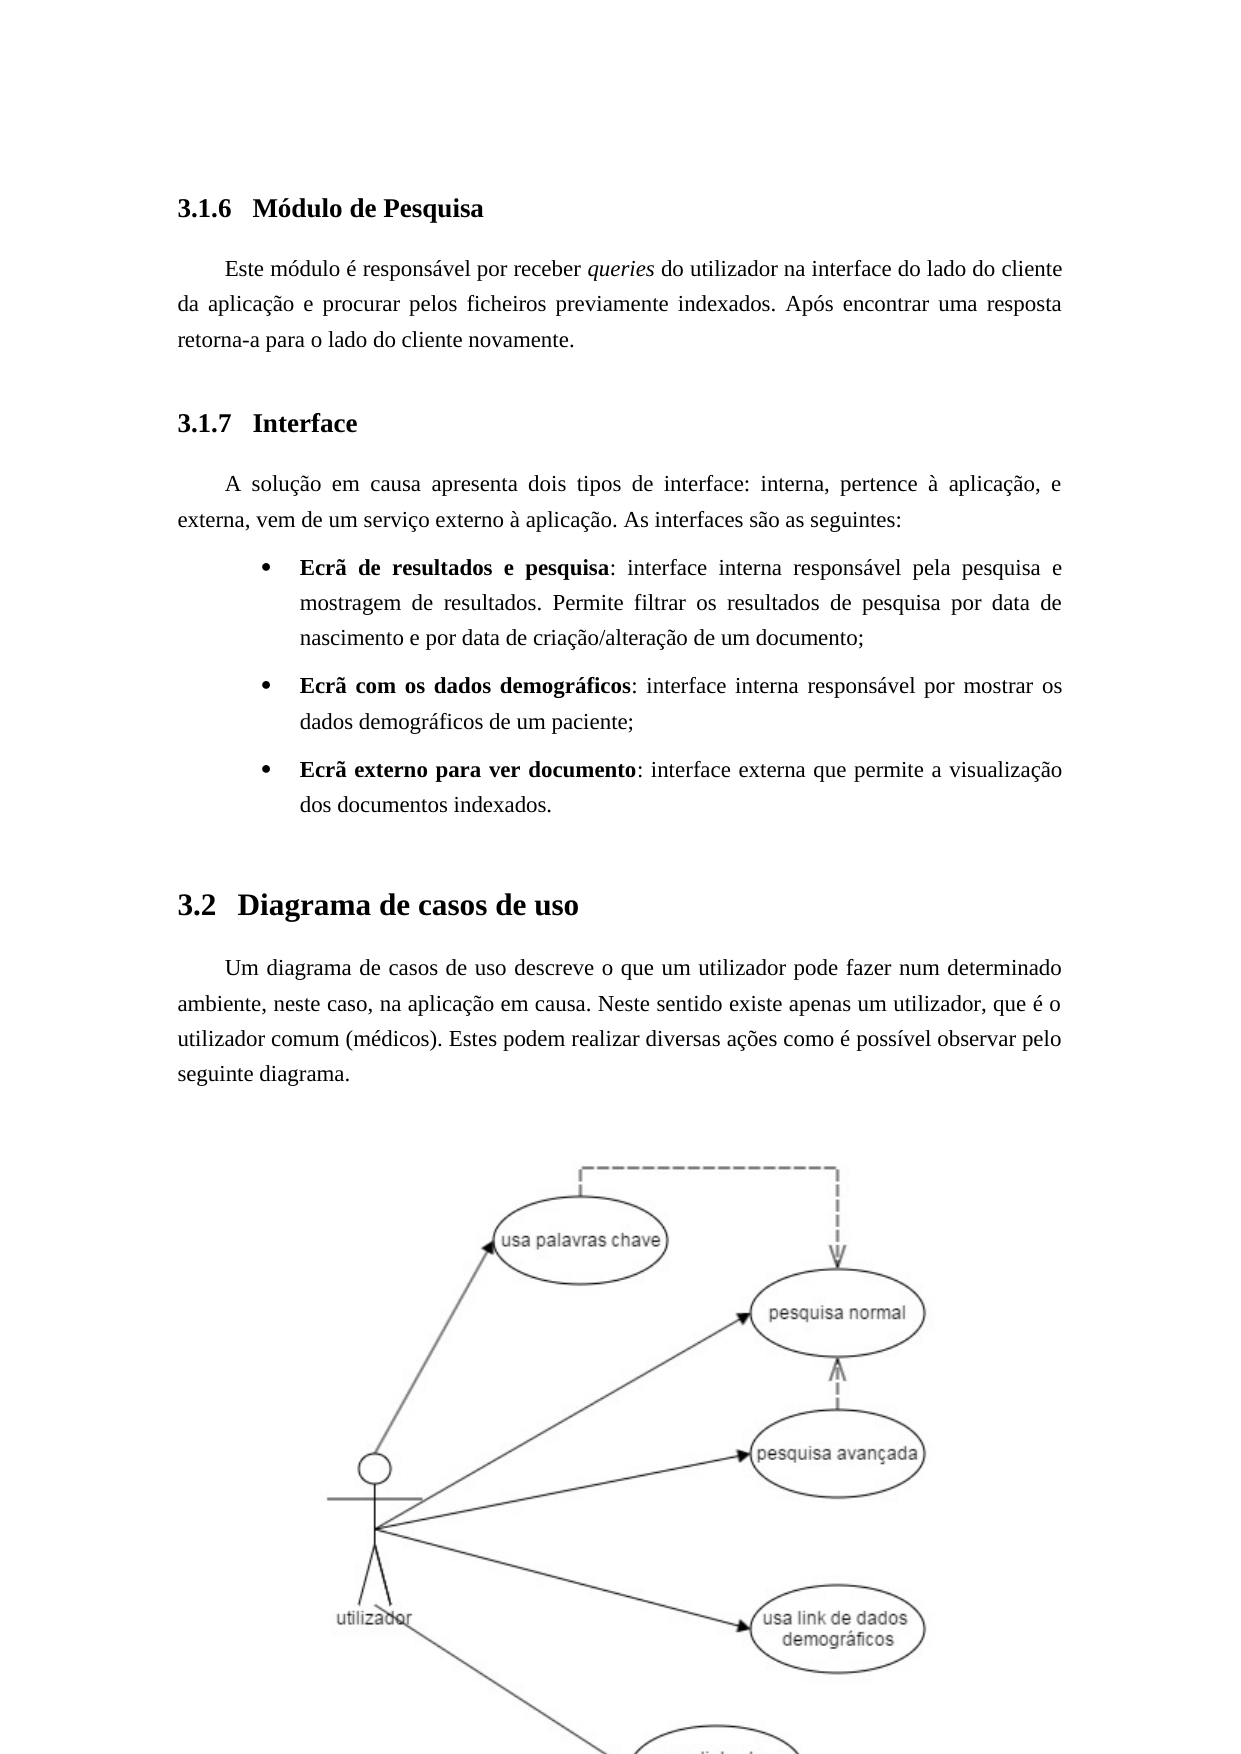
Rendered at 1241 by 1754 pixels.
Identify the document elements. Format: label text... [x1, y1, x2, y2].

subtitle Módulo de Pesquisa [177, 189, 1063, 224]
list Ecrã com os dados demográficos: interface interna responsável por mostrar os dados demográficos de um paciente; [262, 665, 1063, 736]
text A solução em causa apresenta dois tipos de interface: interna, pertence à aplicação, e externa, vem de um serviço externo à aplicação. As interfaces são as seguintes: [177, 463, 1063, 534]
subtitle Diagrama de casos de uso [177, 886, 1063, 922]
list Ecrã de resultados e pesquisa: interface interna responsável pela pesquisa e mostragem de resultados. Permite filtrar os resultados de pesquisa por data de nascimento e por data de criação/alteração de um documento; [262, 547, 1063, 653]
subtitle Interface [177, 404, 1063, 440]
picture [292, 1161, 955, 1754]
text Um diagrama de casos de uso descreve o que um utilizador pode fazer num determinado ambiente, neste caso, na aplicação em causa. Neste sentido existe apenas um utilizador, que é o utilizador comum (médicos). Estes podem realizar diversas ações como é possível observar pelo seguinte diagrama. [177, 947, 1063, 1089]
list Ecrã externo para ver documento: interface externa que permite a visualização dos documentos indexados. [262, 749, 1063, 819]
text Este módulo é responsável por receber queries do utilizador na interface do lado do cliente da aplicação e procurar pelos ficheiros previamente indexados. Após encontrar uma resposta retorna-a para o lado do cliente novamente. [177, 248, 1063, 354]
